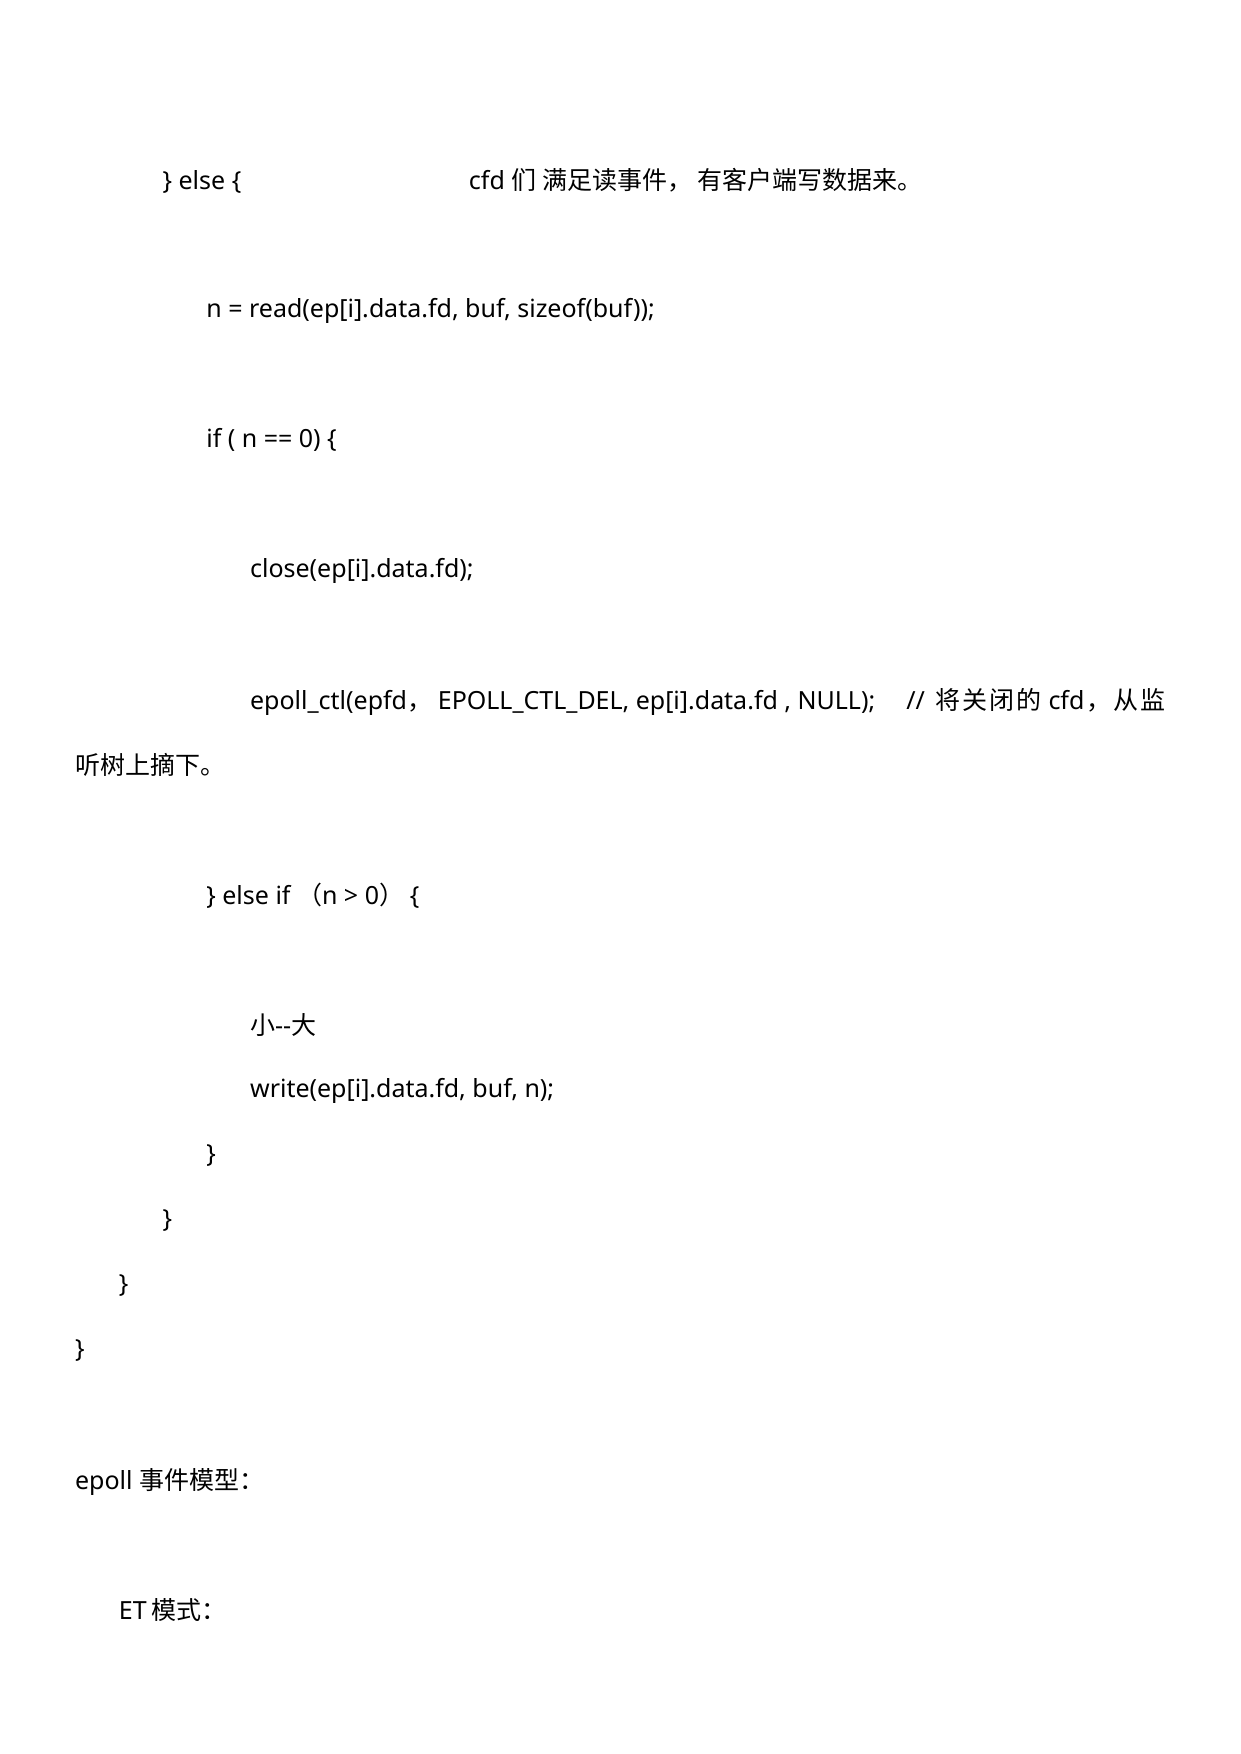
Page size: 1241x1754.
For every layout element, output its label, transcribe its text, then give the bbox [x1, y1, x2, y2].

text 小--大 [75, 991, 1165, 1056]
text } [75, 1121, 1165, 1186]
text if ( n == 0) { [75, 406, 1165, 471]
text } else { cfd 们 满足读事件， 有客户端写数据来。 [75, 146, 1165, 211]
text close(ep[i].data.fd); [75, 536, 1165, 601]
text epoll_ctl(epfd， EPOLL_CTL_DEL, ep[i].data.fd , NULL); // 将关闭的cfd，从监听树上摘下。 [75, 666, 1165, 796]
text n = read(ep[i].data.fd, buf, sizeof(buf)); [75, 276, 1165, 341]
text epoll 事件模型： [75, 1446, 1165, 1511]
text } [75, 1316, 1165, 1381]
text ET模式： [75, 1576, 1165, 1641]
text } [75, 1186, 1165, 1251]
text } [75, 1251, 1165, 1316]
text write(ep[i].data.fd, buf, n); [75, 1056, 1165, 1121]
text } else if （n > 0） { [75, 861, 1165, 926]
